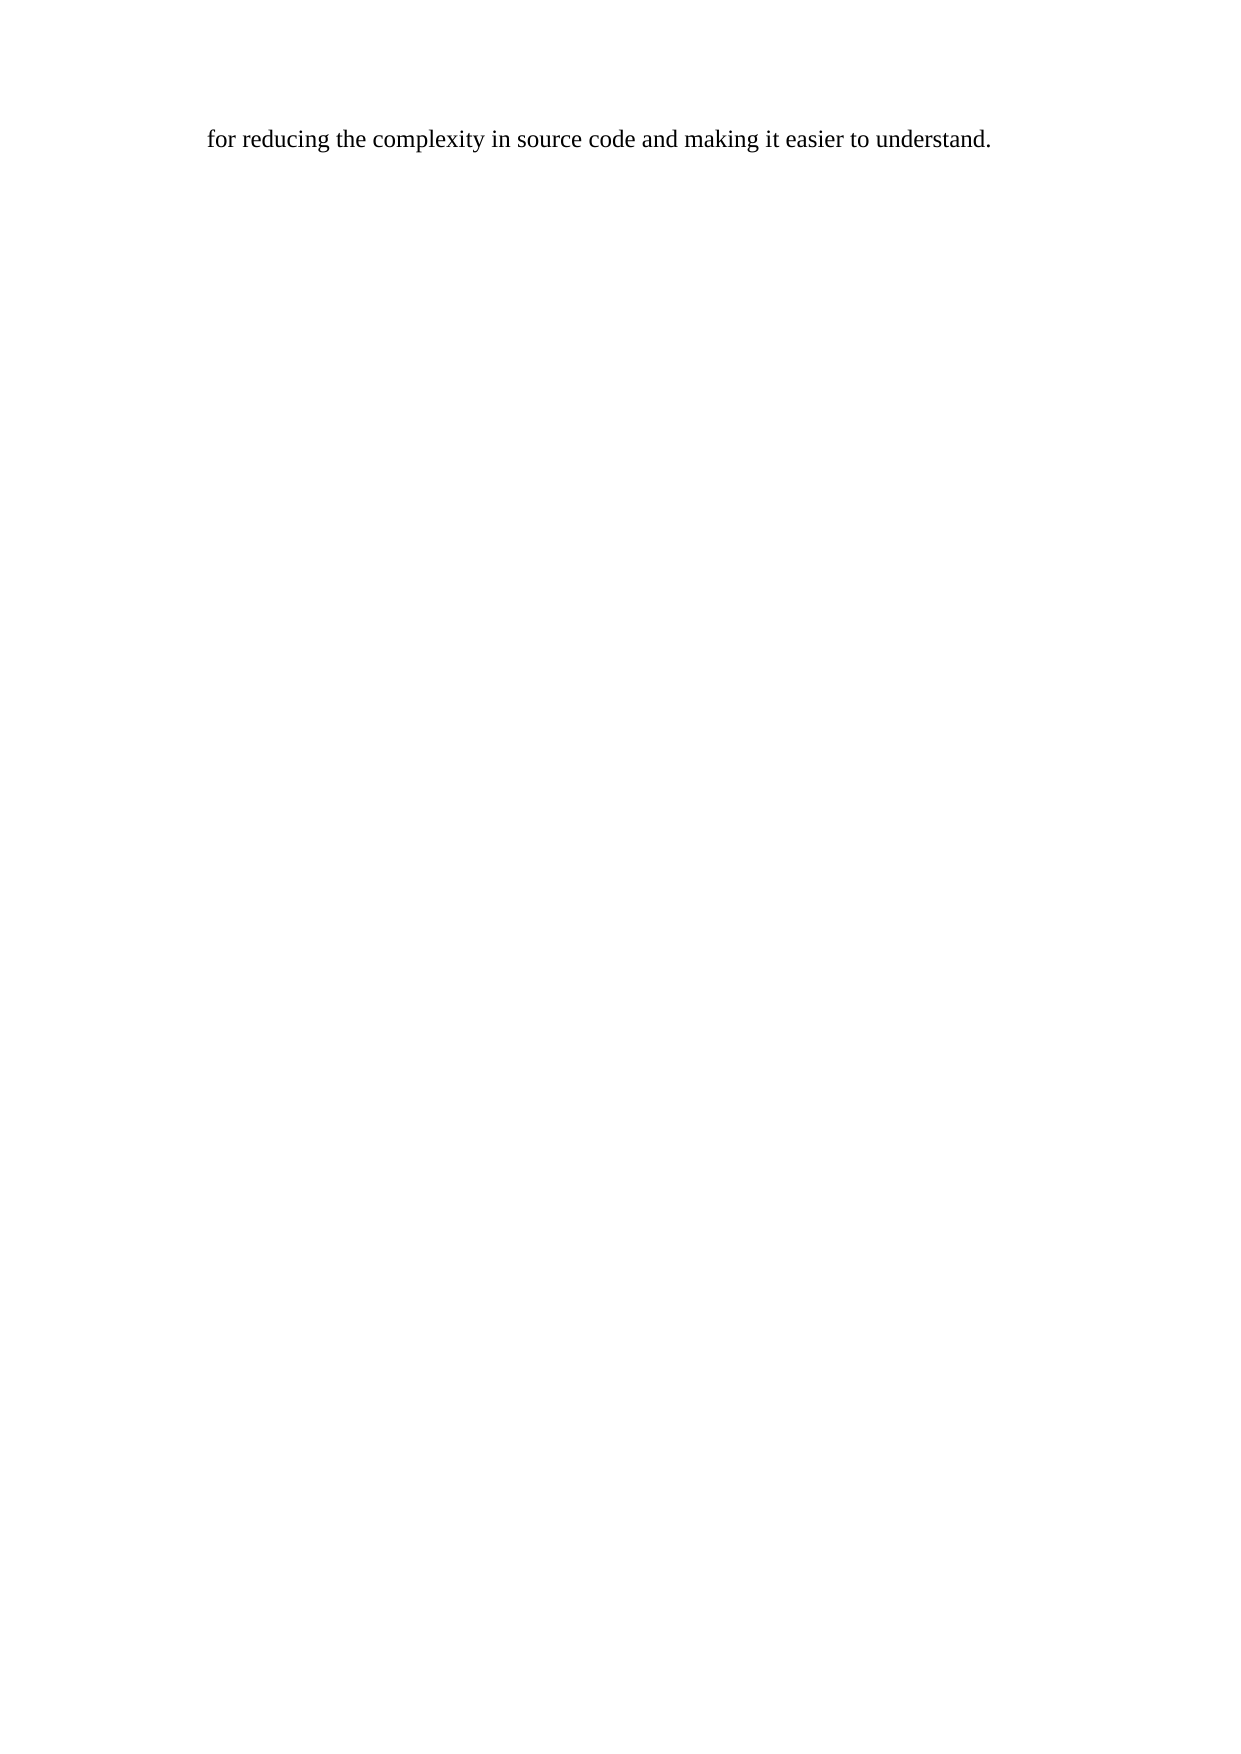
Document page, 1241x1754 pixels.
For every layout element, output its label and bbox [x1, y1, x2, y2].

text [207, 124, 1033, 153]
